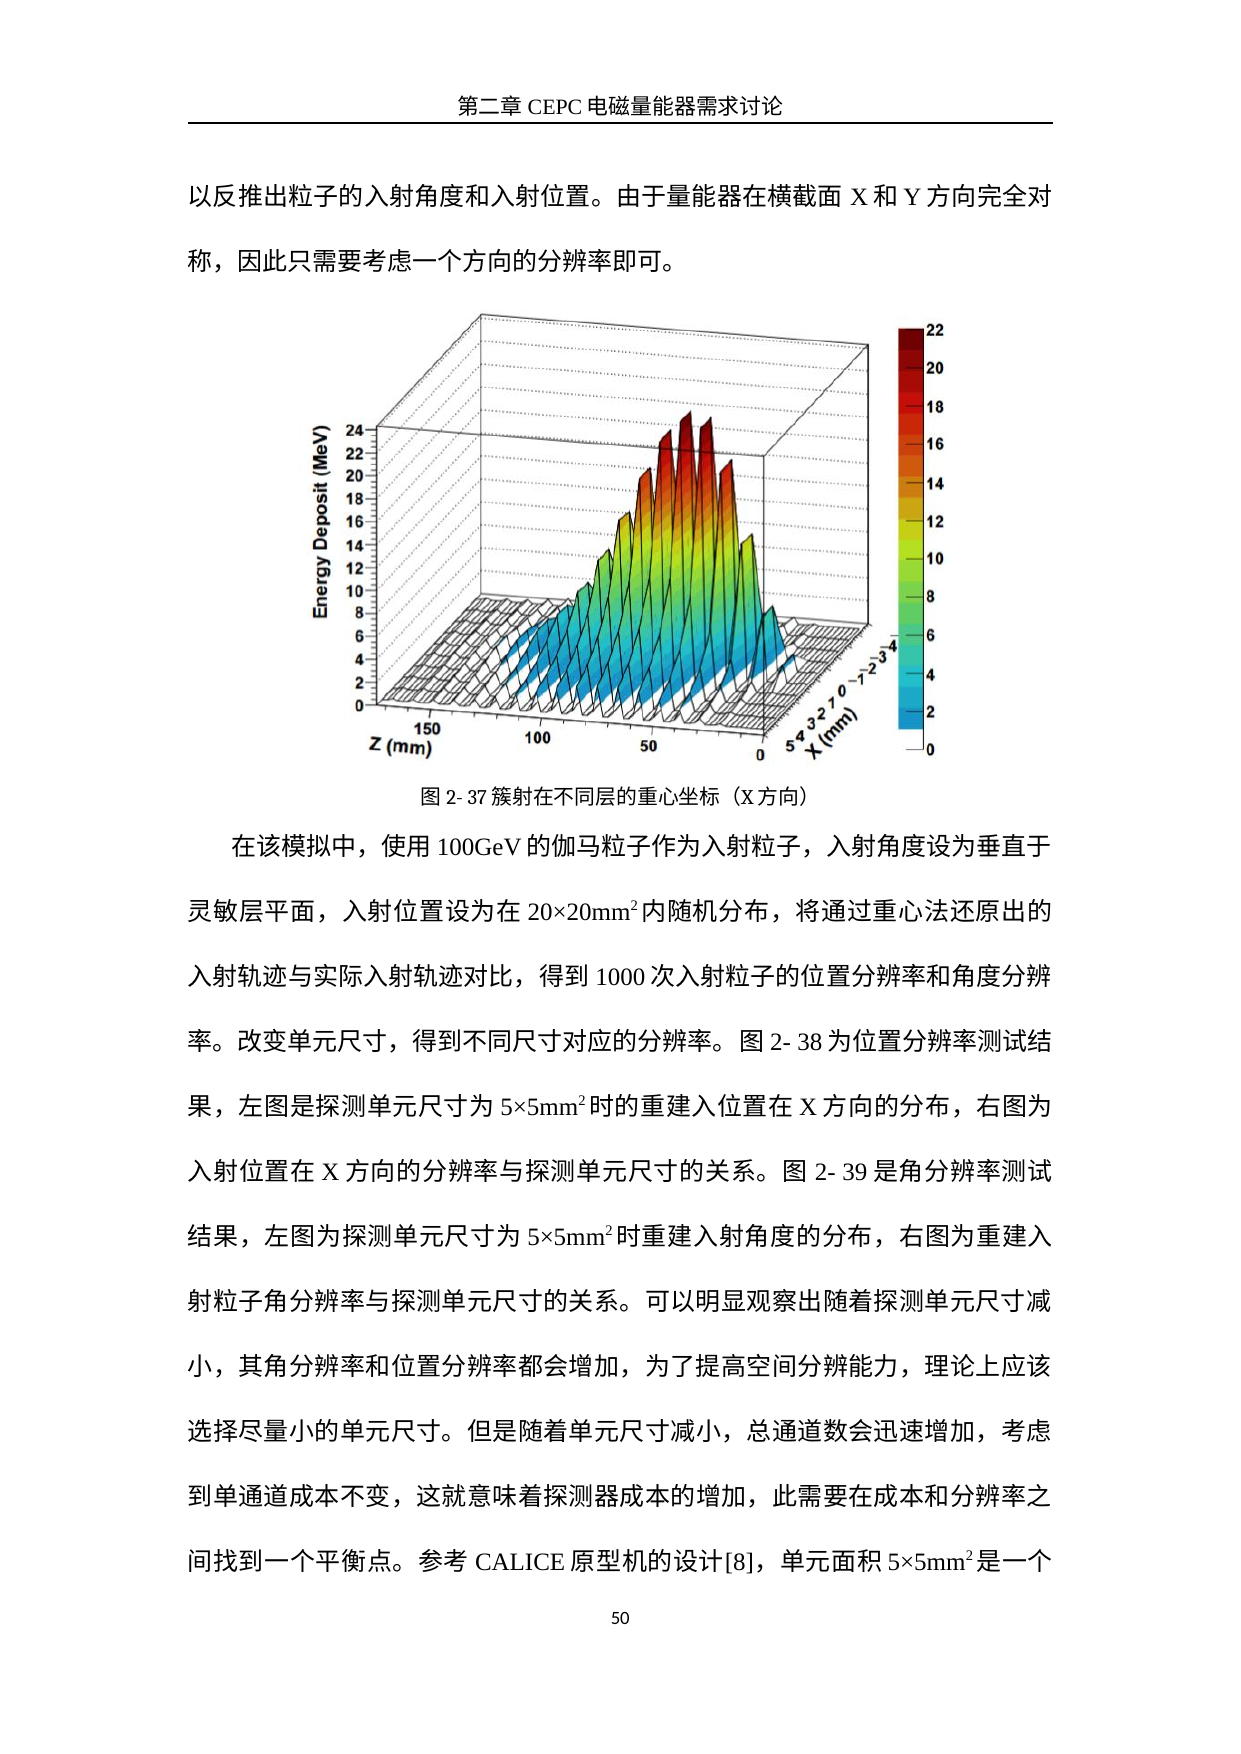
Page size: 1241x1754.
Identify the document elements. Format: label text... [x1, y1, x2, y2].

text 图 2- 37 簇射在不同层的重心坐标（X方向） [187, 779, 1053, 812]
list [187, 162, 1053, 292]
picture [299, 302, 948, 769]
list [187, 812, 1053, 1592]
